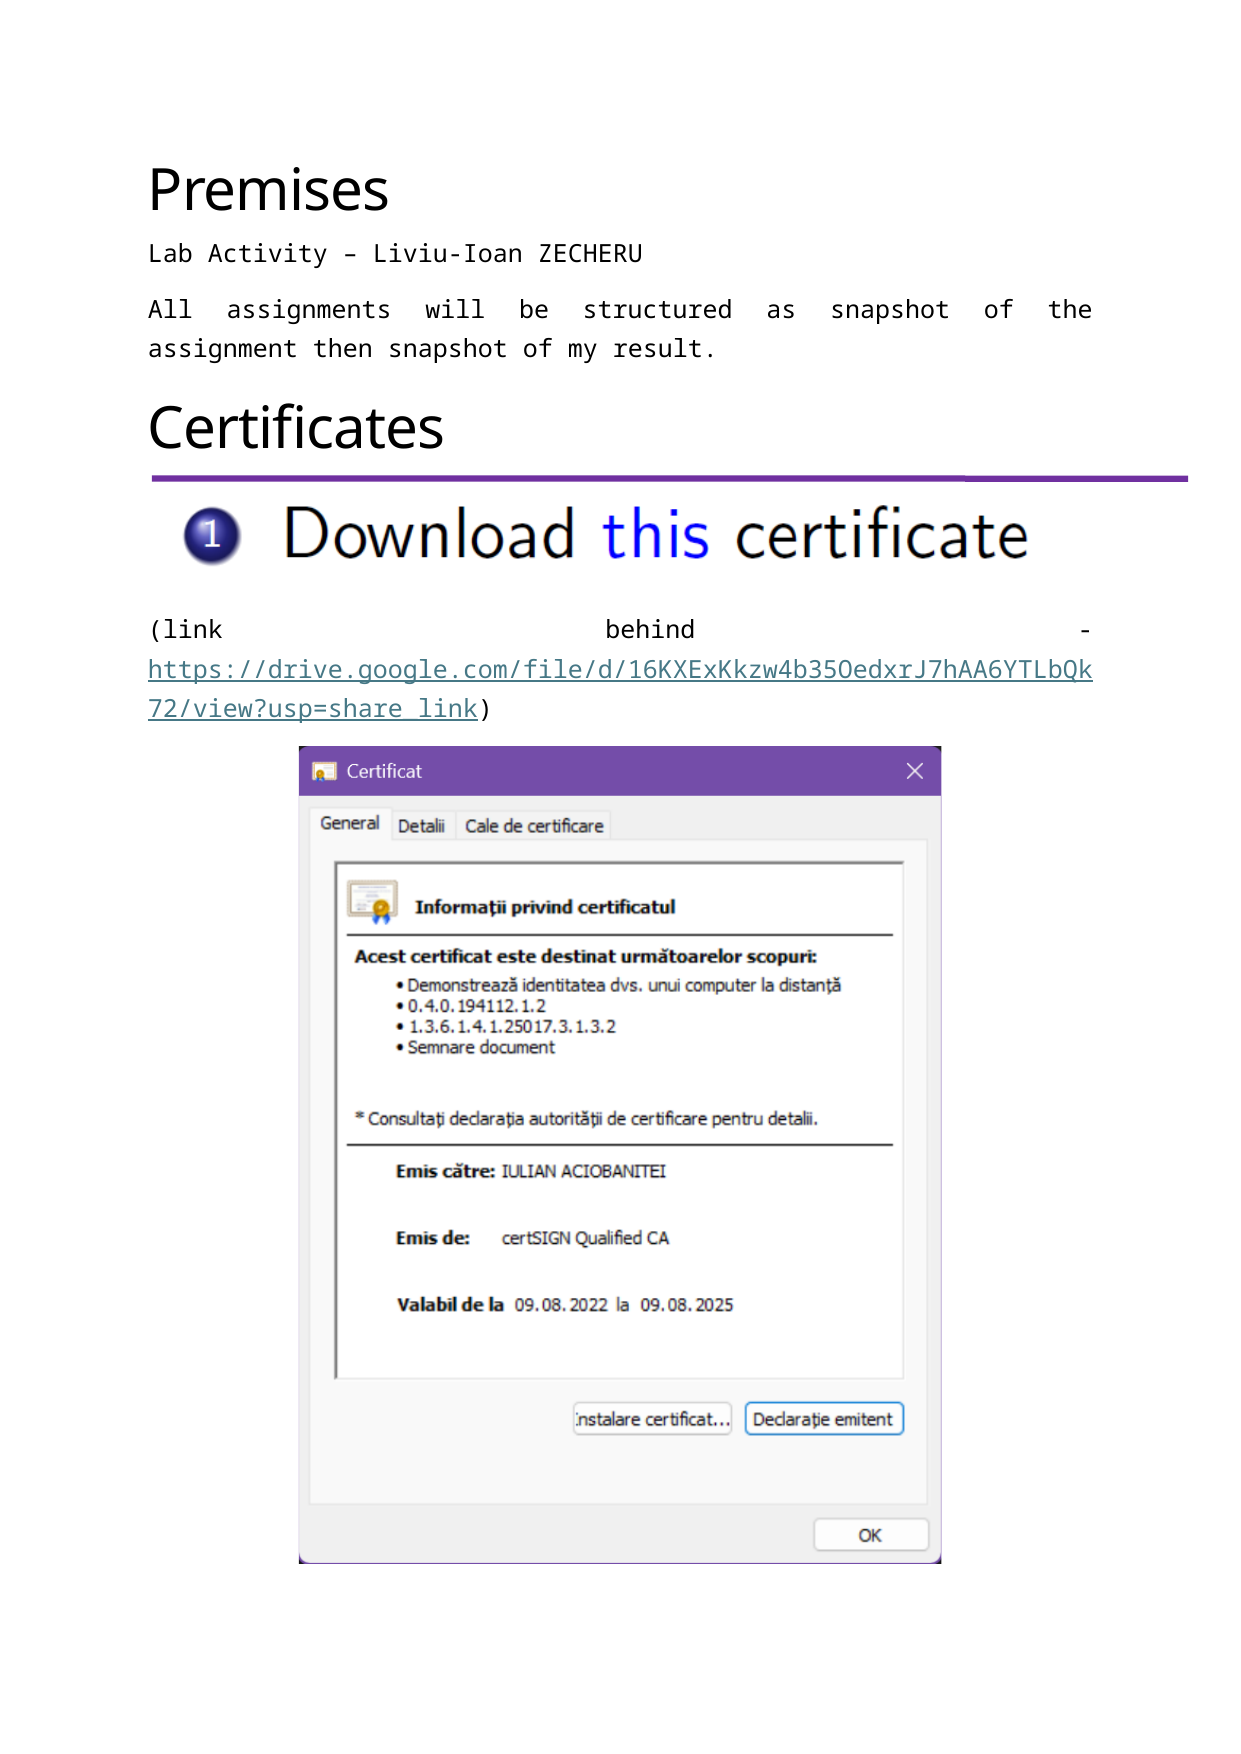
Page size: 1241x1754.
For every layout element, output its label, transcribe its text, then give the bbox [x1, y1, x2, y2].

text (link behind - https://drive.google.com/file/d/16KXExKkzw4b35OedxrJ7hAA6YTLbQk72/view?usp=share_link) [148, 682, 1093, 724]
text Lab Activity – Liviu-Ioan ZECHERU [148, 235, 1093, 269]
title Certificates [148, 386, 1093, 466]
text (link behind - https://drive.google.com/file/d/16KXExKkzw4b35OedxrJ7hAA6YTLbQk72/view?usp=share_link) [148, 612, 1093, 680]
text All assignments will be structured as snapshot of the assignment then snapshot of my result. [148, 291, 1093, 364]
picture [147, 474, 1093, 591]
title Premises [148, 148, 1093, 227]
picture [298, 746, 942, 1564]
